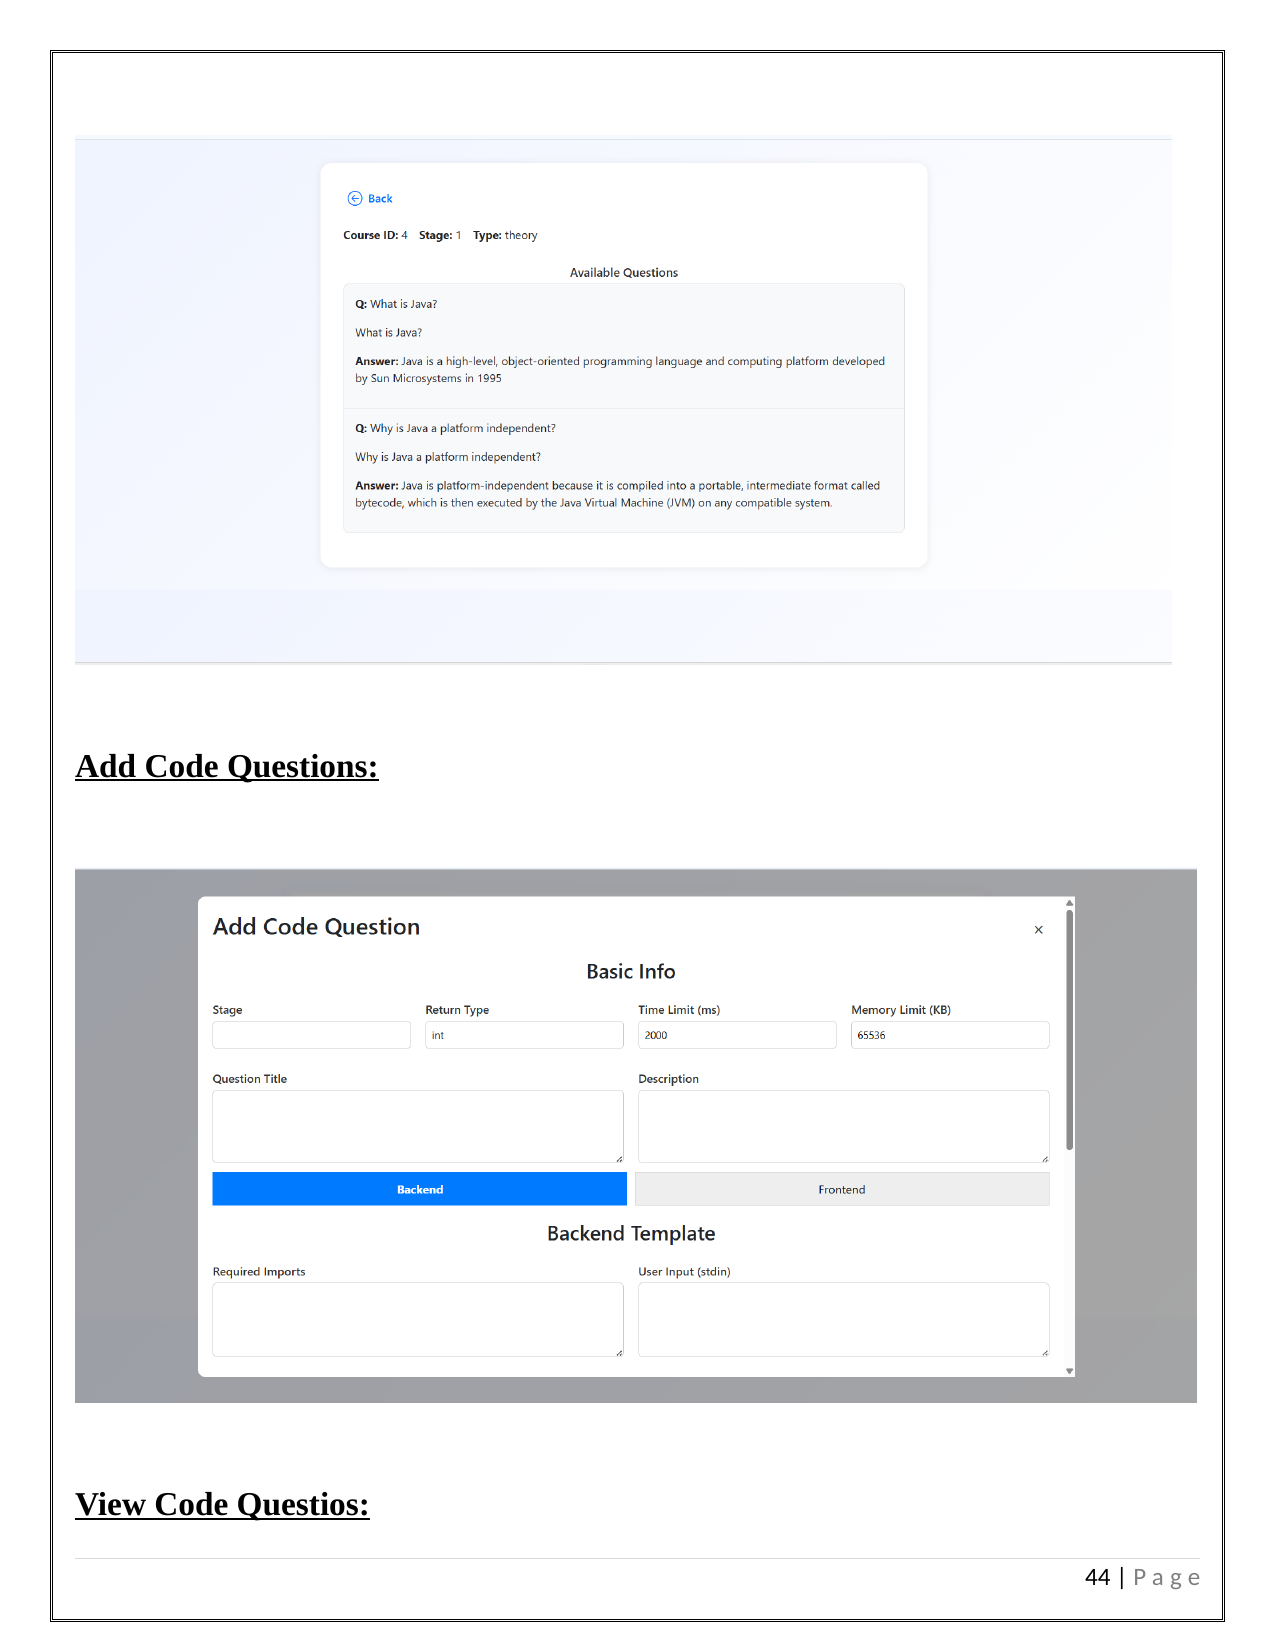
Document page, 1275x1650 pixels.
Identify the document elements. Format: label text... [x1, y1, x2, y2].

picture [75, 867, 1197, 1403]
picture [75, 135, 1172, 665]
text View Code Questios: [75, 1484, 1116, 1558]
text Add Code Questions: [75, 746, 1116, 785]
